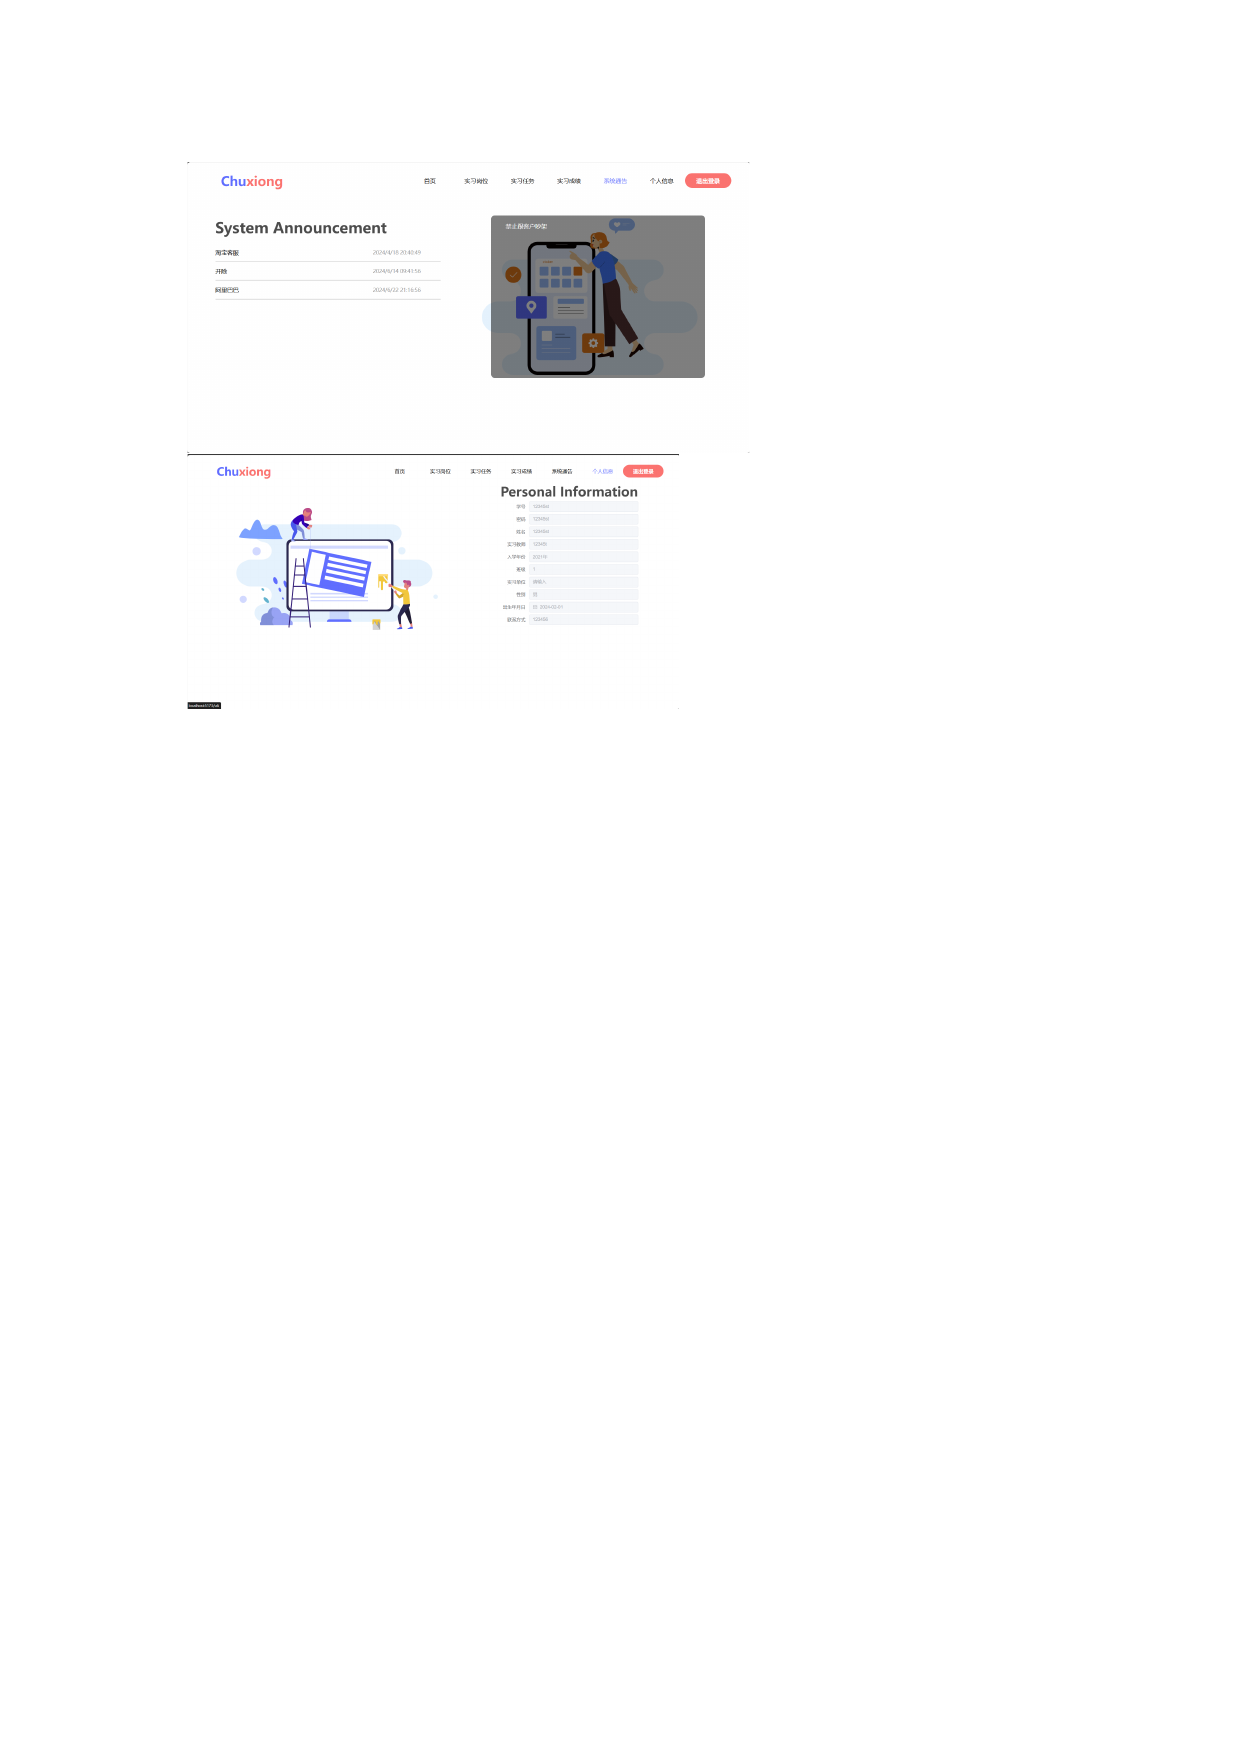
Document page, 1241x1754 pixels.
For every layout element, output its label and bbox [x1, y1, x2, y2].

picture [187, 454, 679, 709]
picture [187, 162, 750, 453]
